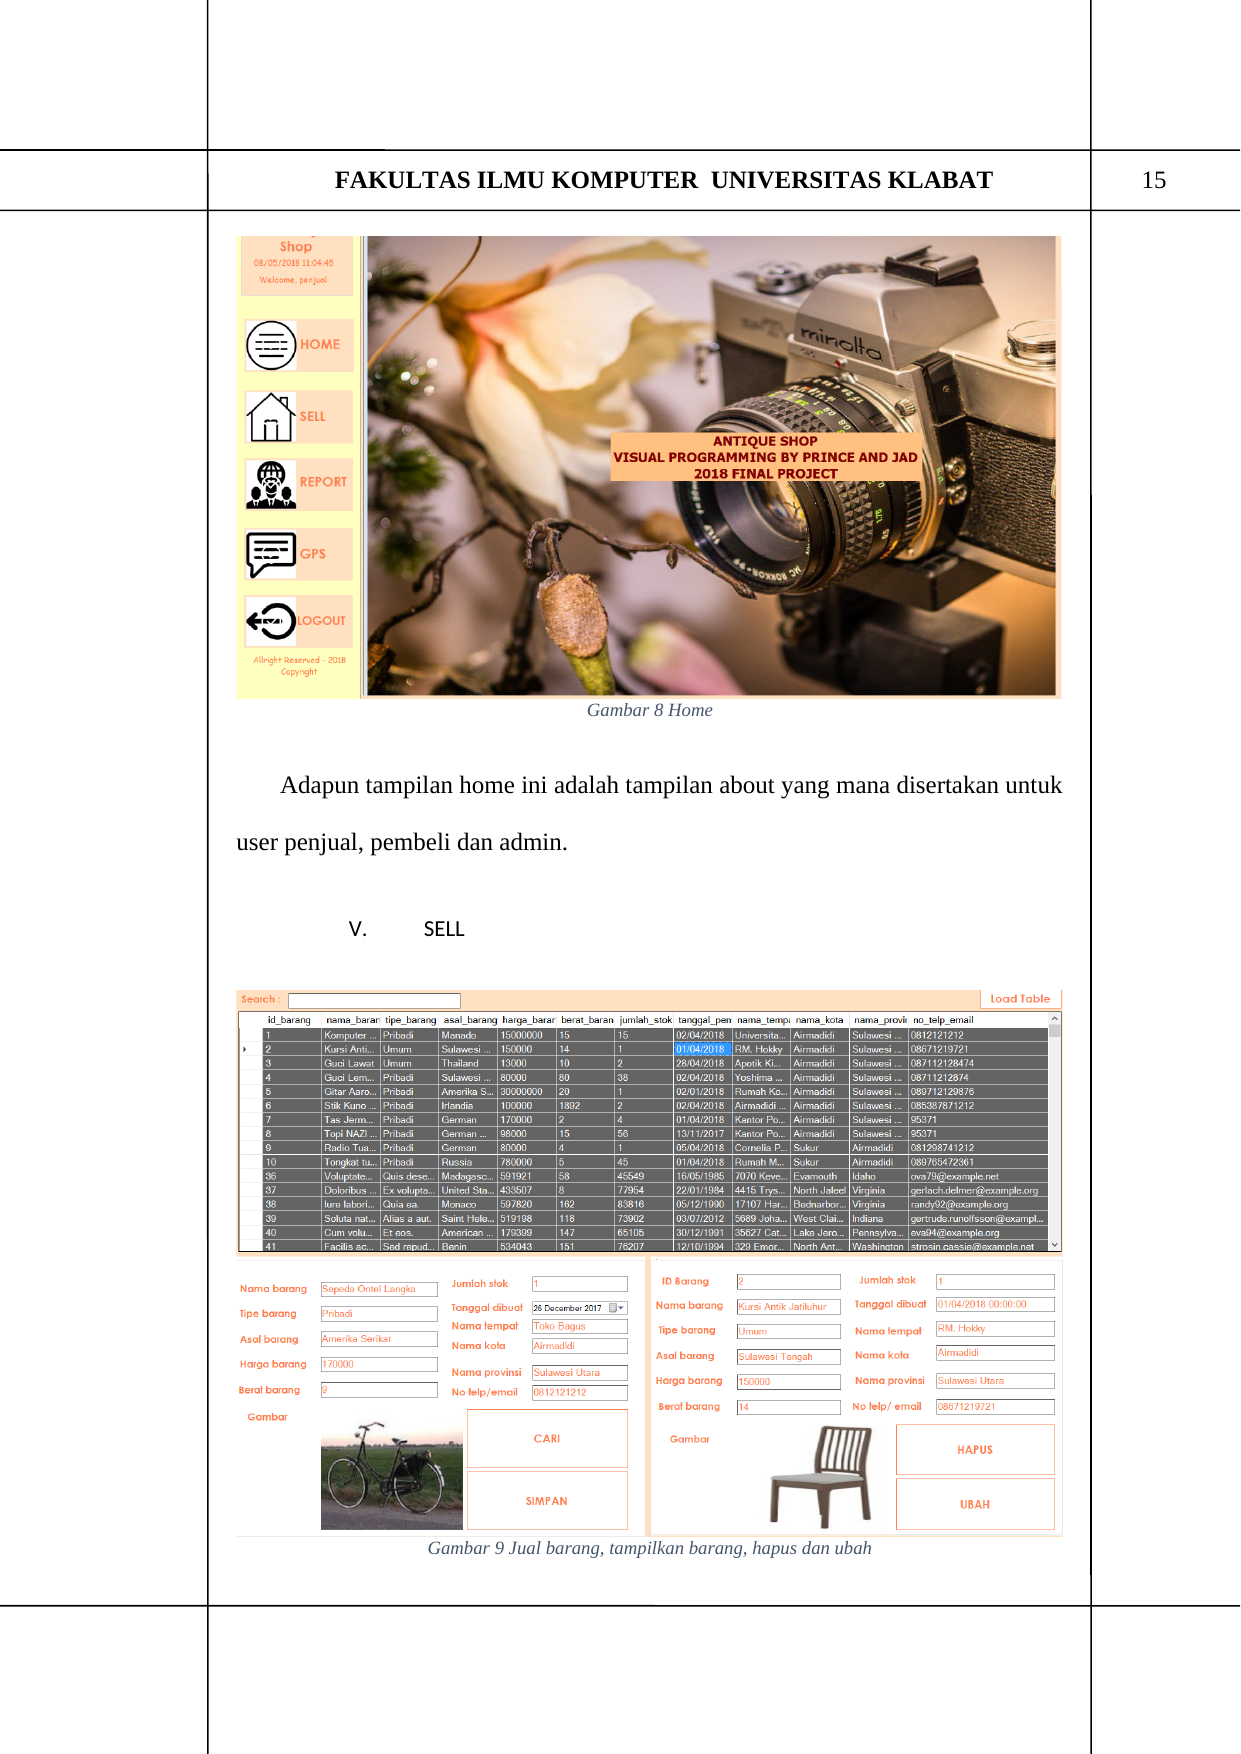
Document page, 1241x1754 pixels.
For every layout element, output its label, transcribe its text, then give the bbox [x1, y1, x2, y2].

text Gambar 9 Jual barang, tampilkan barang, hapus dan ubah [236, 1537, 1063, 1558]
text SELL [349, 914, 1063, 942]
text Adapun tampilan home ini adalah tampilan about yang mana disertakan untuk user penjual, pembeli dan admin. [236, 770, 1063, 856]
picture [236, 990, 1063, 1537]
picture [236, 236, 1062, 699]
text Gambar 8 Home [236, 699, 1063, 720]
